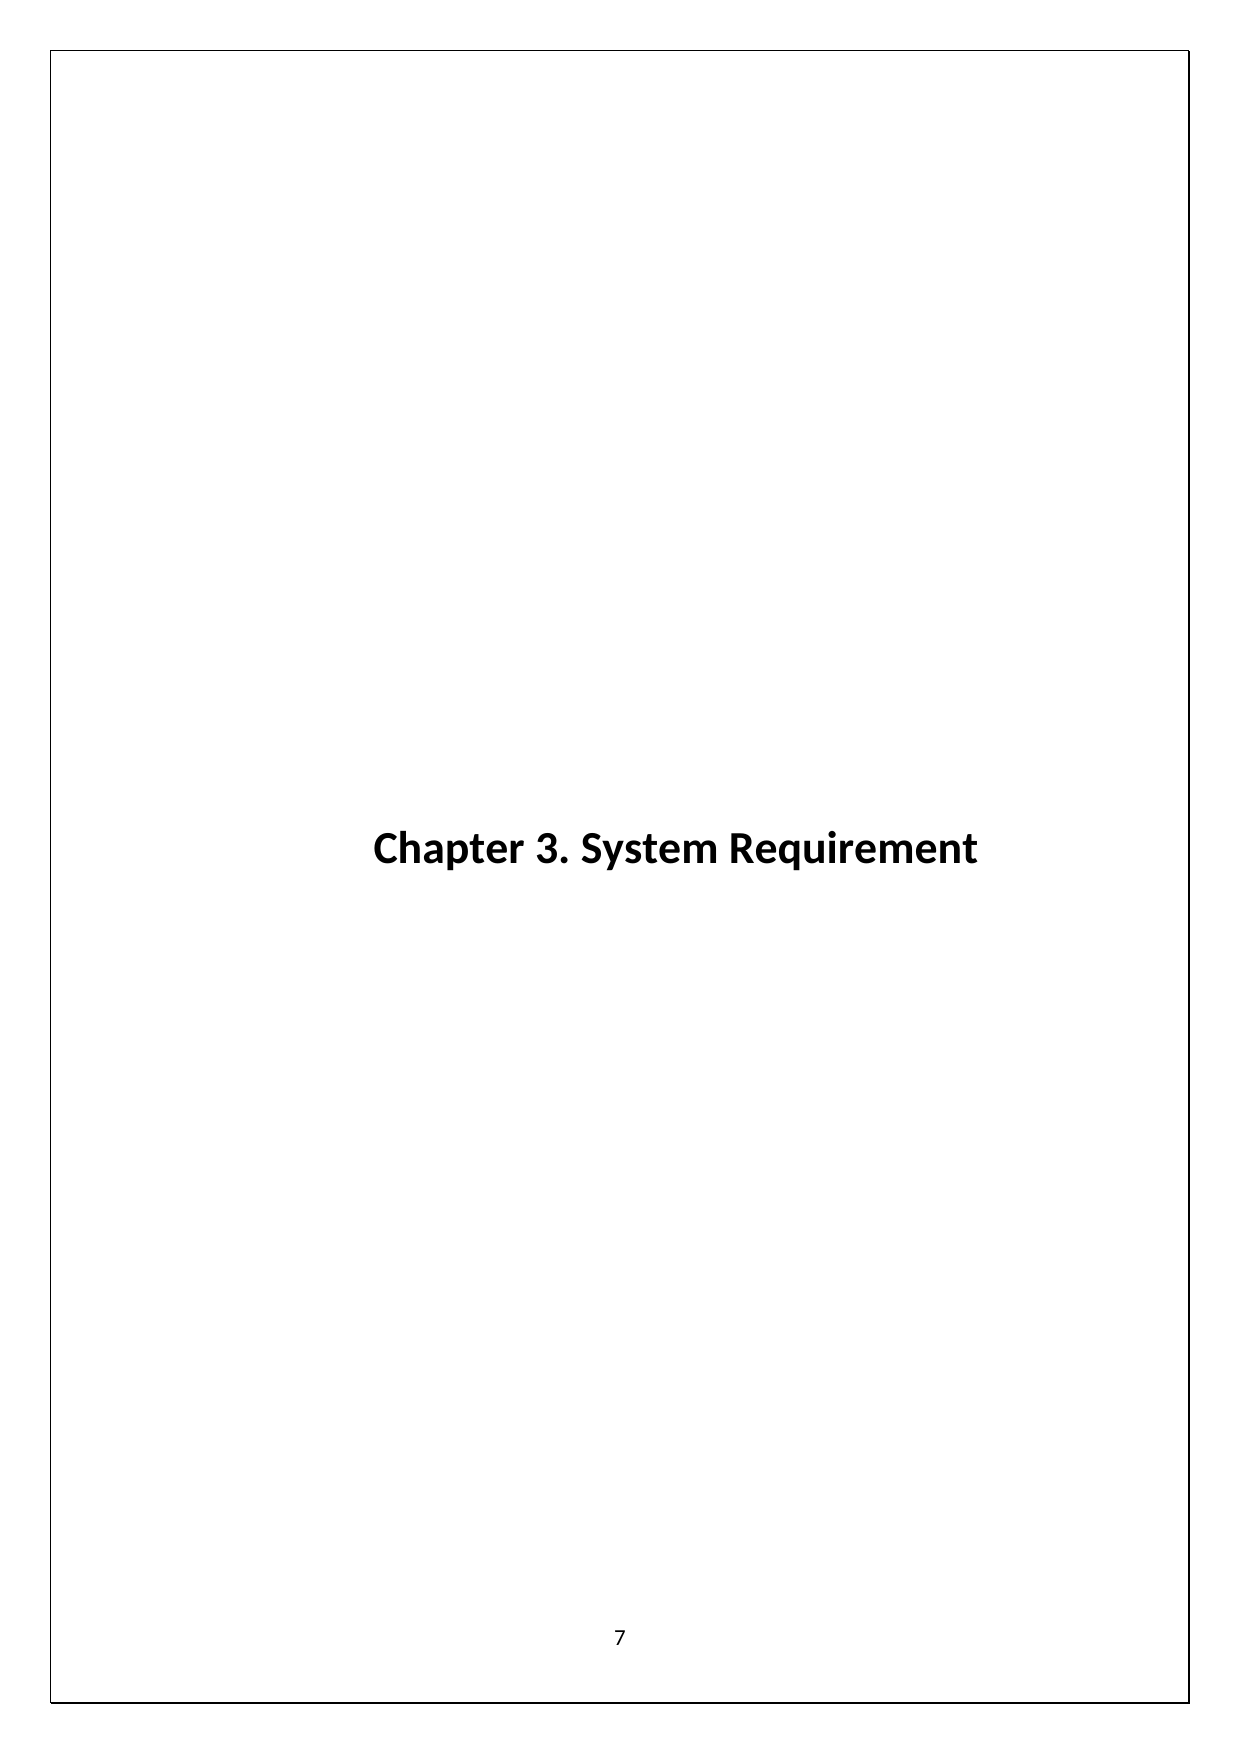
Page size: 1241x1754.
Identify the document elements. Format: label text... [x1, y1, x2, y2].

list Chapter 3. System Requirement [245, 819, 1107, 875]
